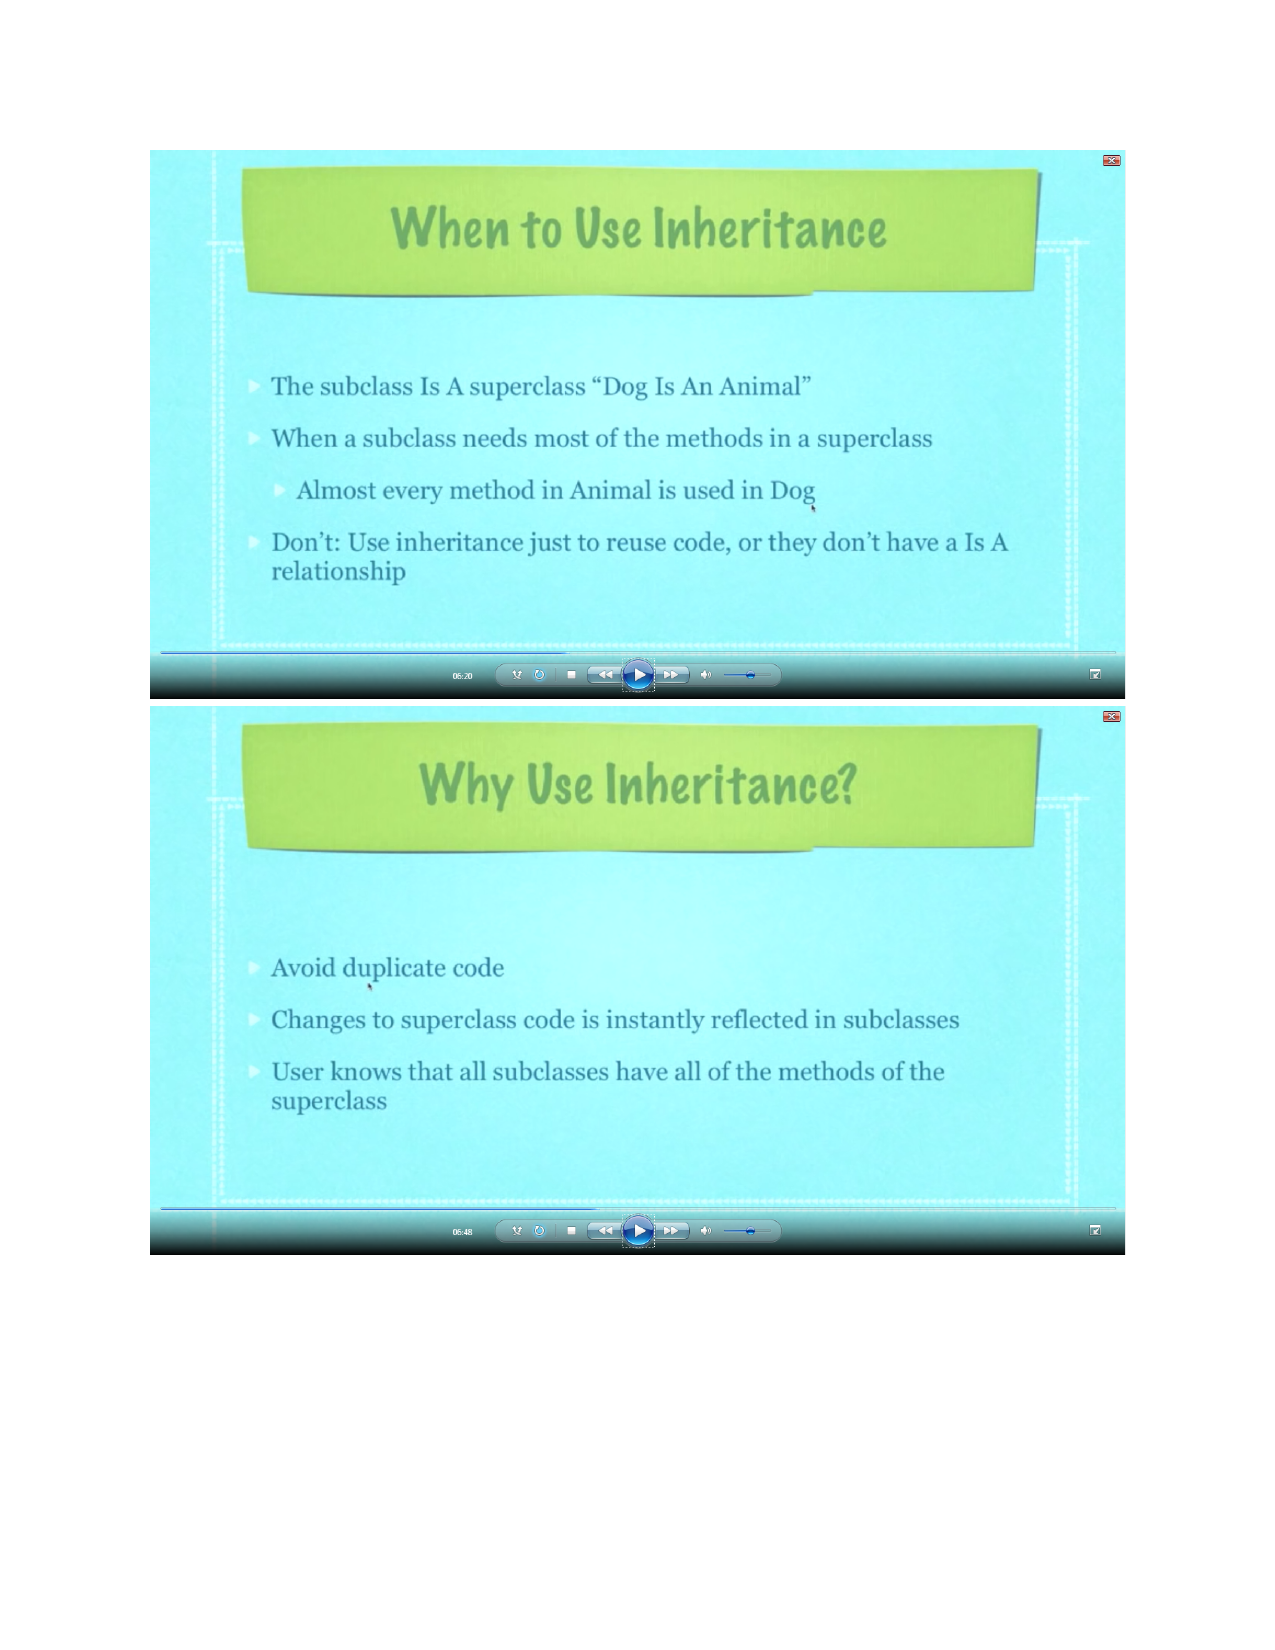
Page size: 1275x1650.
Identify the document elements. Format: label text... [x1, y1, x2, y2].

picture [150, 150, 1125, 699]
picture [150, 706, 1125, 1255]
